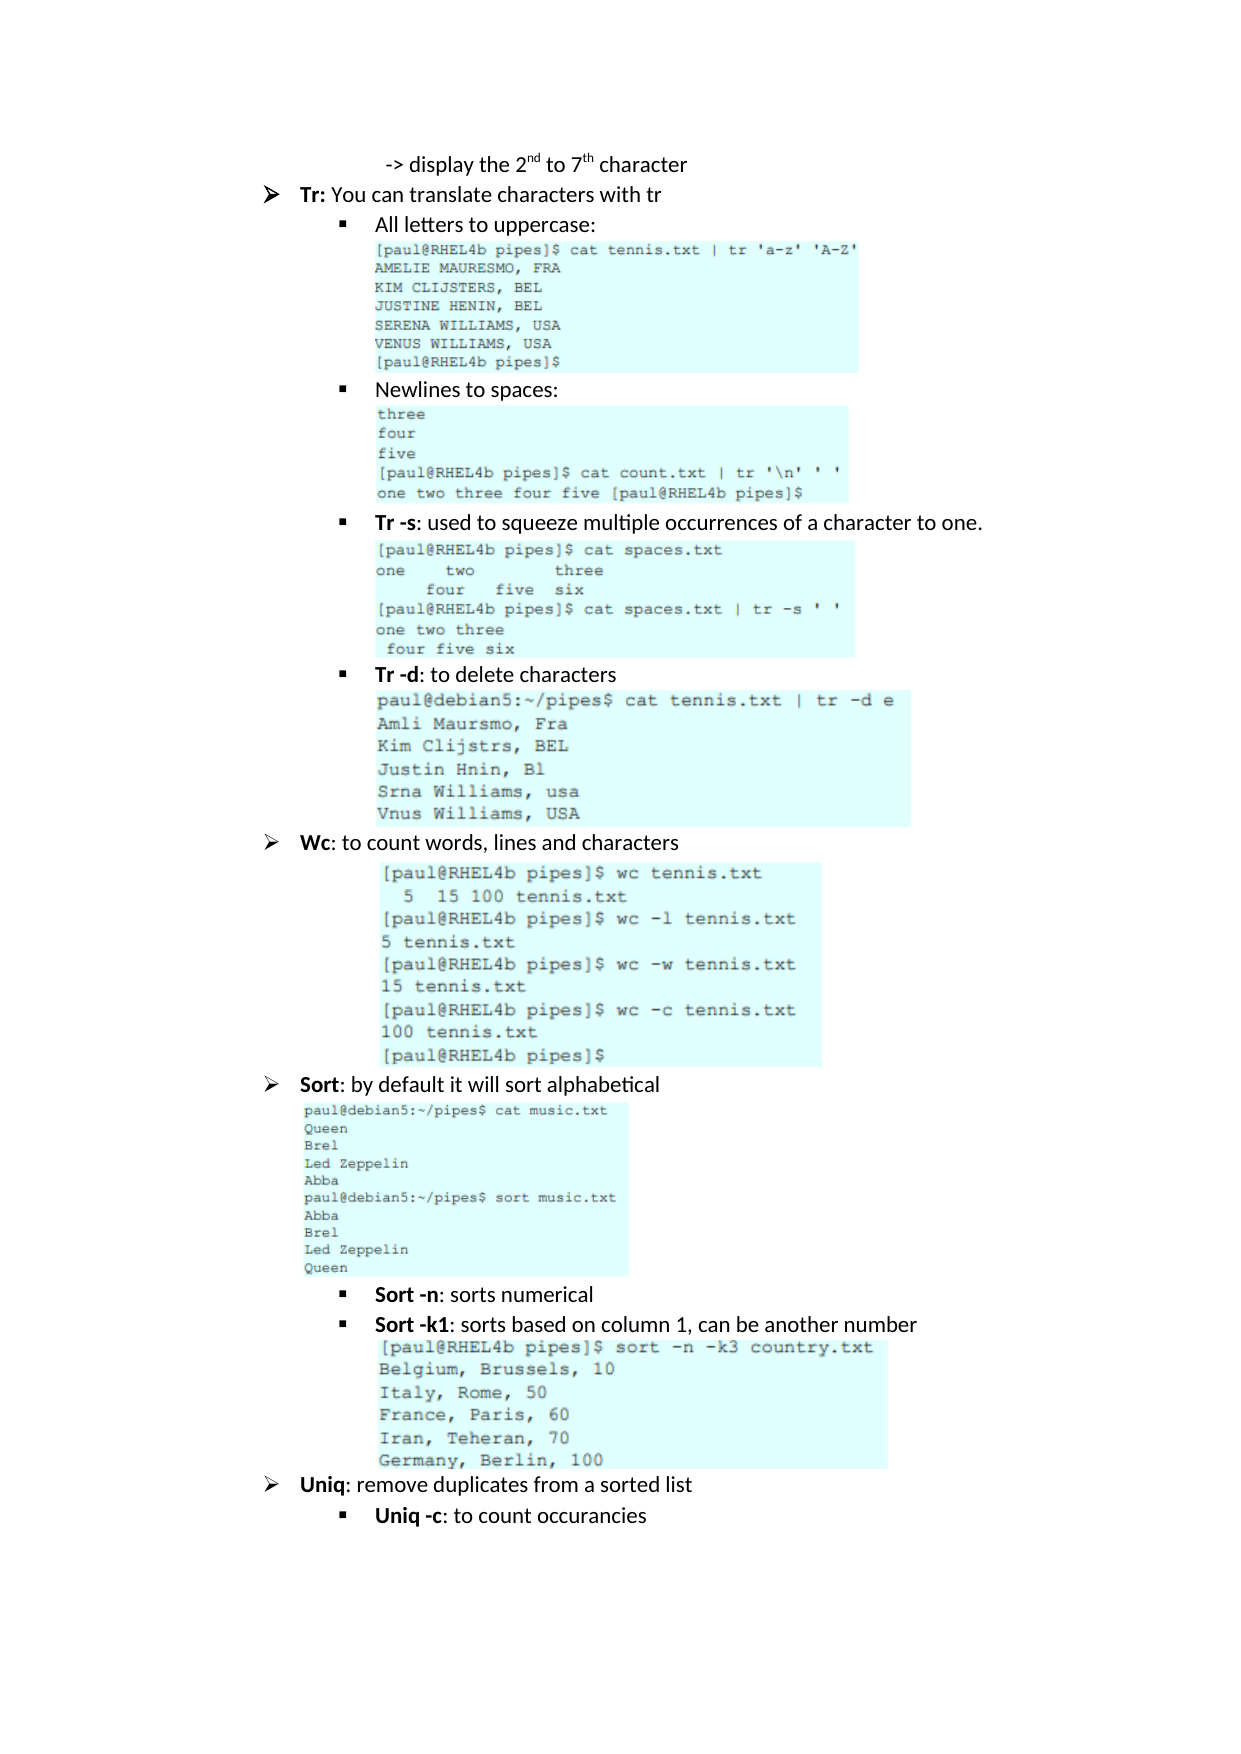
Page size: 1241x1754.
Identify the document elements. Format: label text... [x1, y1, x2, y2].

picture [375, 240, 859, 373]
picture [300, 1100, 629, 1278]
list -> display the 2nd to 7th character [375, 150, 1090, 178]
picture [375, 858, 822, 1069]
picture [375, 690, 911, 827]
picture [375, 538, 856, 658]
list Newlines to spaces: [337, 375, 1090, 403]
list Uniq: remove duplicates from a sorted list [262, 1471, 1090, 1498]
list Tr: You can translate characters with tr [262, 180, 1090, 208]
list Tr -s: used to squeeze multiple occurrences of a character to one. [337, 508, 1090, 536]
list All letters to uppercase: [337, 210, 1090, 238]
list Sort -n: sorts numerical [337, 1280, 1090, 1308]
picture [375, 405, 849, 506]
list Wc: to count words, lines and characters [262, 828, 1090, 857]
picture [375, 1340, 888, 1469]
list Sort -k1: sorts based on column 1, can be another number [337, 1310, 1090, 1338]
list Uniq -c: to count occurancies [337, 1501, 1090, 1529]
list Sort: by default it will sort alphabetical [262, 1070, 1090, 1098]
list Tr -d: to delete characters [337, 660, 1090, 688]
